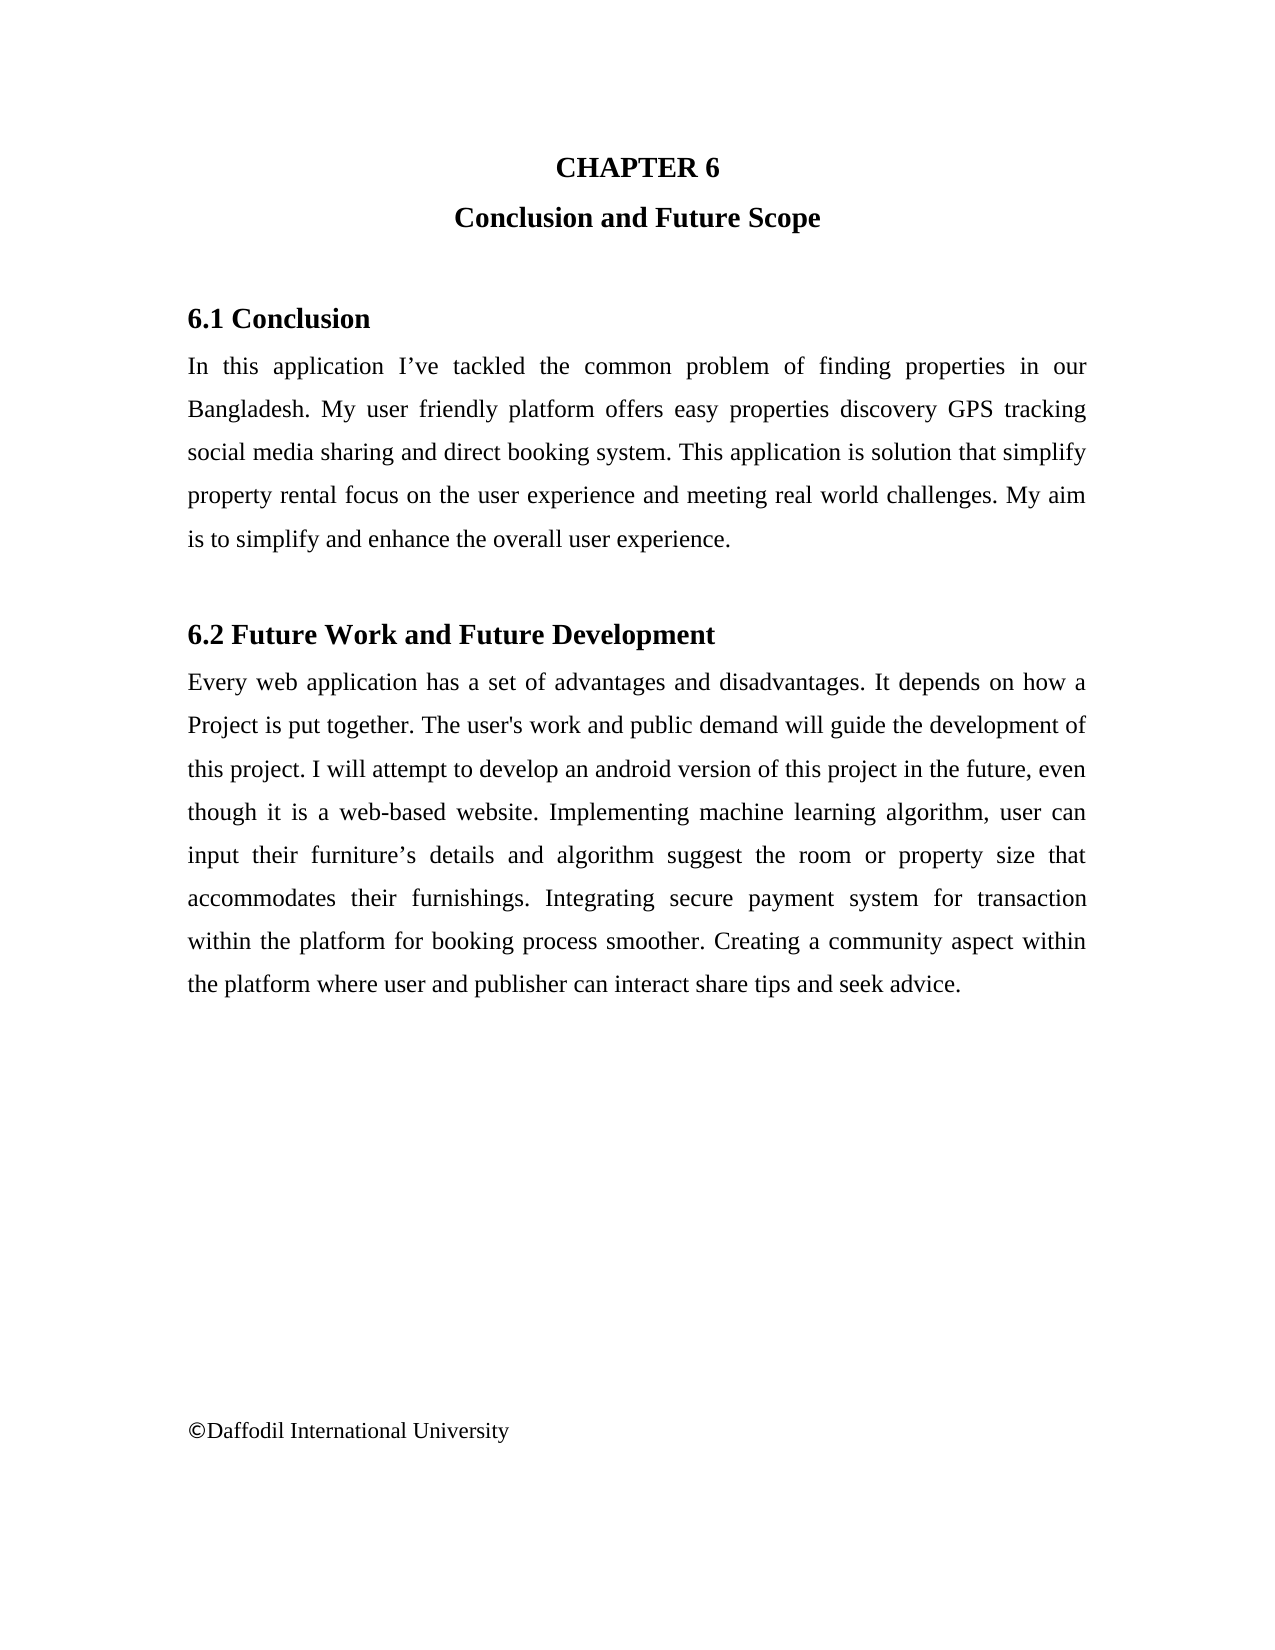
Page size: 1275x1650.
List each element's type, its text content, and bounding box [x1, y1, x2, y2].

text In this application I’ve tackled the common problem of finding properties in our Bangladesh. My user friendly platform offers easy properties discovery GPS tracking social media sharing and direct booking system. This application is solution that simplify property rental focus on the user experience and meeting real world challenges. My aim is to simplify and enhance the overall user experience. [187, 351, 1087, 552]
text 6.1 Conclusion [187, 301, 1087, 334]
text Every web application has a set of advantages and disadvantages. It depends on how a Project is put together. The user's work and public demand will guide the development of this project. I will attempt to develop an android version of this project in the future, even though it is a web-based website. Implementing machine learning algorithm, user can input their furniture’s details and algorithm suggest the room or property size that accommodates their furnishings. Integrating secure payment system for transaction within the platform for booking process smoother. Creating a community aspect within the platform where user and publisher can interact share tips and seek advice. [187, 667, 1087, 998]
text Conclusion and Future Scope [187, 200, 1087, 234]
text 6.2 Future Work and Future Development [187, 617, 1087, 651]
text CHAPTER 6 [187, 150, 1087, 183]
